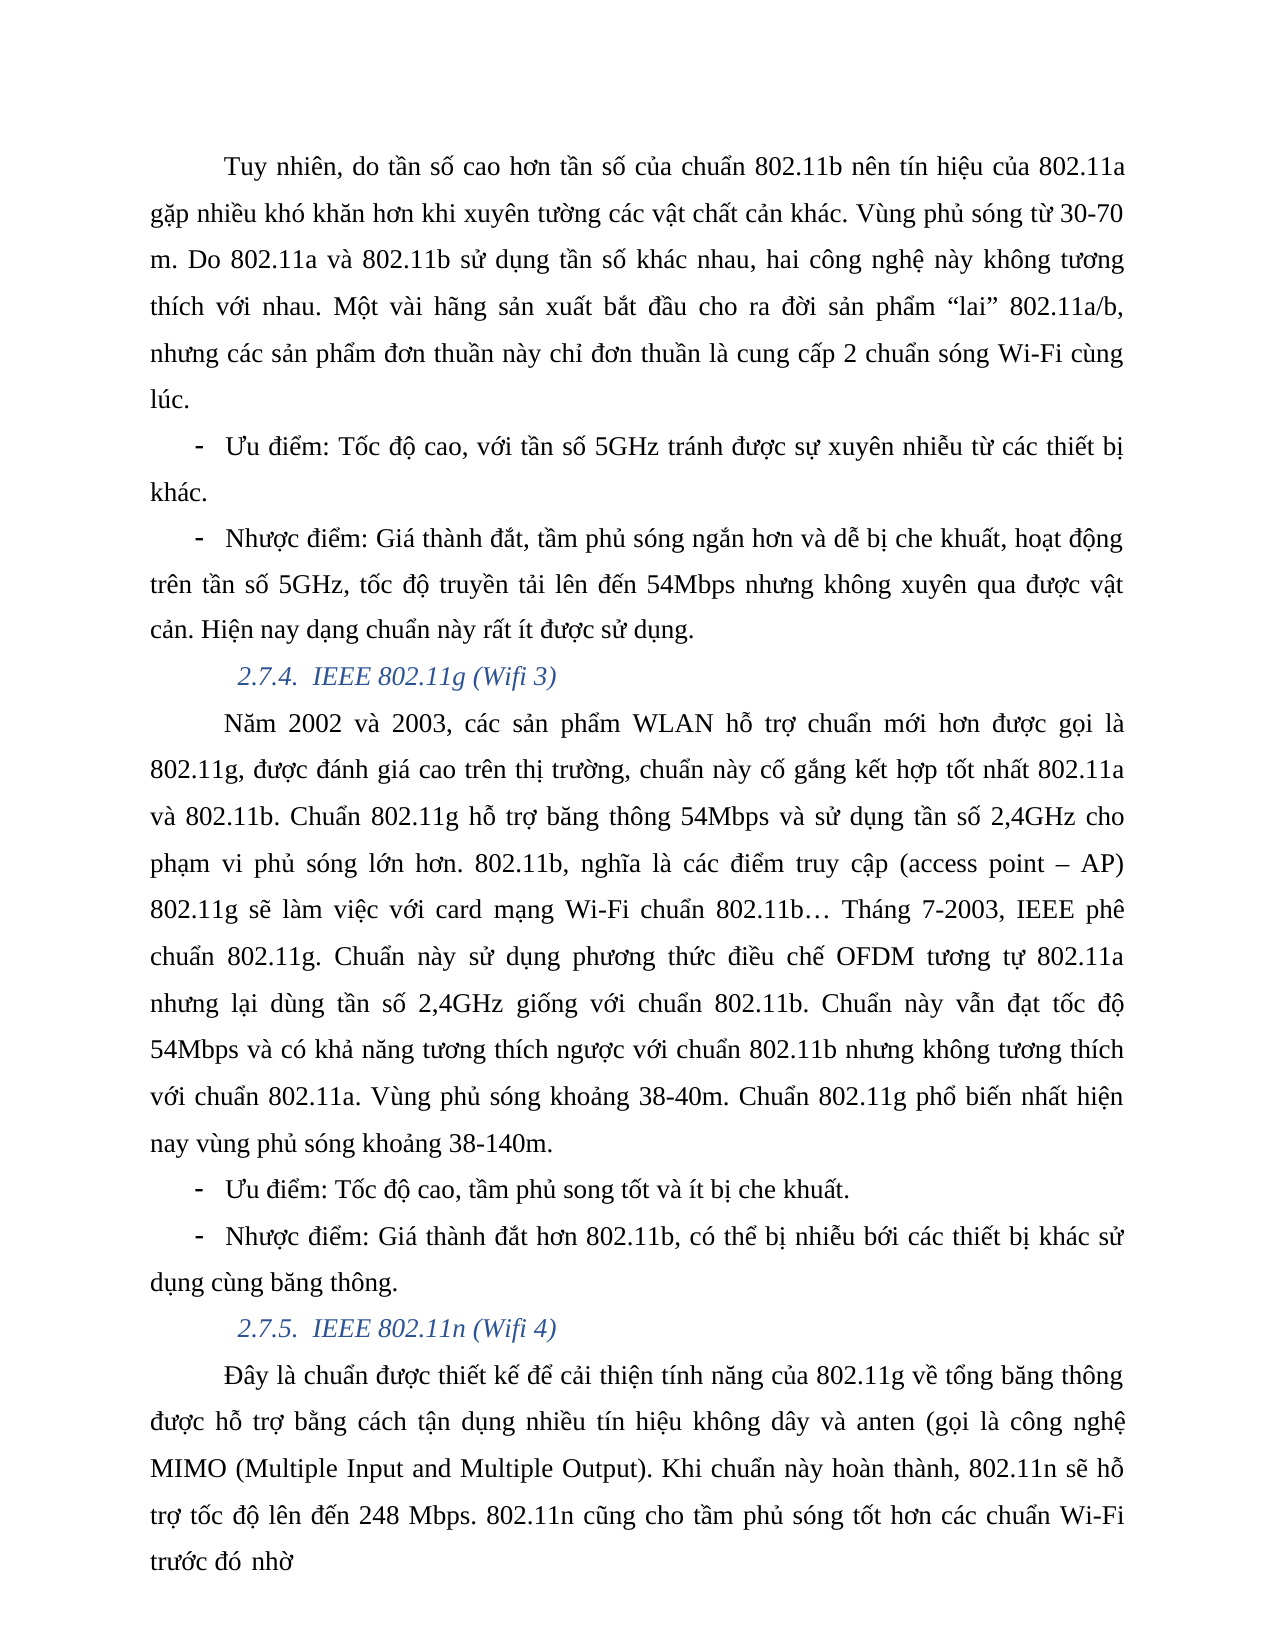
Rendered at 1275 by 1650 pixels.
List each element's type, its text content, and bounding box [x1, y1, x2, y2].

list IEEE 802.11n (Wifi 4) [237, 1312, 1210, 1343]
text Tuy nhiên, do tần số cao hơn tần số của chuẩn 802.11b nên tín hiệu của 802.11a gặp nhiều khó khăn hơn khi xuyên tường các vật chất cản khác. Vùng phủ sóng từ 30-70 m. Do 802.11a và 802.11b sử dụng tần số khác nhau, hai công nghệ này không tương thích với nhau. Một vài hãng sản xuất bắt đầu cho ra đời sản phẩm “lai” 802.11a/b, nhưng các sản phẩm đơn thuần này chỉ đơn thuần là cung cấp 2 chuẩn sóng Wi-Fi cùng lúc. [150, 150, 1125, 415]
list Ưu điểm: Tốc độ cao, với tần số 5GHz tránh được sự xuyên nhiễu từ các thiết bị khác. [150, 430, 1126, 507]
list Nhược điểm: Giá thành đắt hơn 802.11b, có thể bị nhiễu bới các thiết bị khác sử dụng cùng băng thông. [150, 1220, 1125, 1297]
list IEEE 802.11g (Wifi 3) [237, 660, 1210, 691]
text Đây là chuẩn được thiết kế để cải thiện tính năng của 802.11g về tổng băng thông được hỗ trợ bằng cách tận dụng nhiều tín hiệu không dây và anten (gọi là công nghệ MIMO (Multiple Input and Multiple Output). Khi chuẩn này hoàn thành, 802.11n sẽ hỗ trợ tốc độ lên đến 248 Mbps. 802.11n cũng cho tầm phủ sóng tốt hơn các chuẩn Wi-Fi trước đó nhờ [150, 1359, 1126, 1577]
list Nhược điểm: Giá thành đắt, tầm phủ sóng ngắn hơn và dễ bị che khuất, hoạt động trên tần số 5GHz, tốc độ truyền tải lên đến 54Mbps nhưng không xuyên qua được vật cản. Hiện nay dạng chuẩn này rất ít được sử dụng. [150, 522, 1125, 645]
list Ưu điểm: Tốc độ cao, tầm phủ song tốt và ít bị che khuất. [194, 1174, 1210, 1205]
text Năm 2002 và 2003, các sản phẩm WLAN hỗ trợ chuẩn mới hơn được gọi là 802.11g, được đánh giá cao trên thị trường, chuẩn này cố gắng kết hợp tốt nhất 802.11a và 802.11b. Chuẩn 802.11g hỗ trợ băng thông 54Mbps và sử dụng tần số 2,4GHz cho phạm vi phủ sóng lớn hơn. 802.11b, nghĩa là các điểm truy cập (access point – AP) 802.11g sẽ làm việc với card mạng Wi-Fi chuẩn 802.11b… Tháng 7-2003, IEEE phê chuẩn 802.11g. Chuẩn này sử dụng phương thức điều chế OFDM tương tự 802.11a nhưng lại dùng tần số 2,4GHz giống với chuẩn 802.11b. Chuẩn này vẫn đạt tốc độ 54Mbps và có khả năng tương thích ngược với chuẩn 802.11b nhưng không tương thích với chuẩn 802.11a. Vùng phủ sóng khoảng 38-40m. Chuẩn 802.11g phổ biến nhất hiện nay vùng phủ sóng khoảng 38-140m. [150, 707, 1125, 1158]
